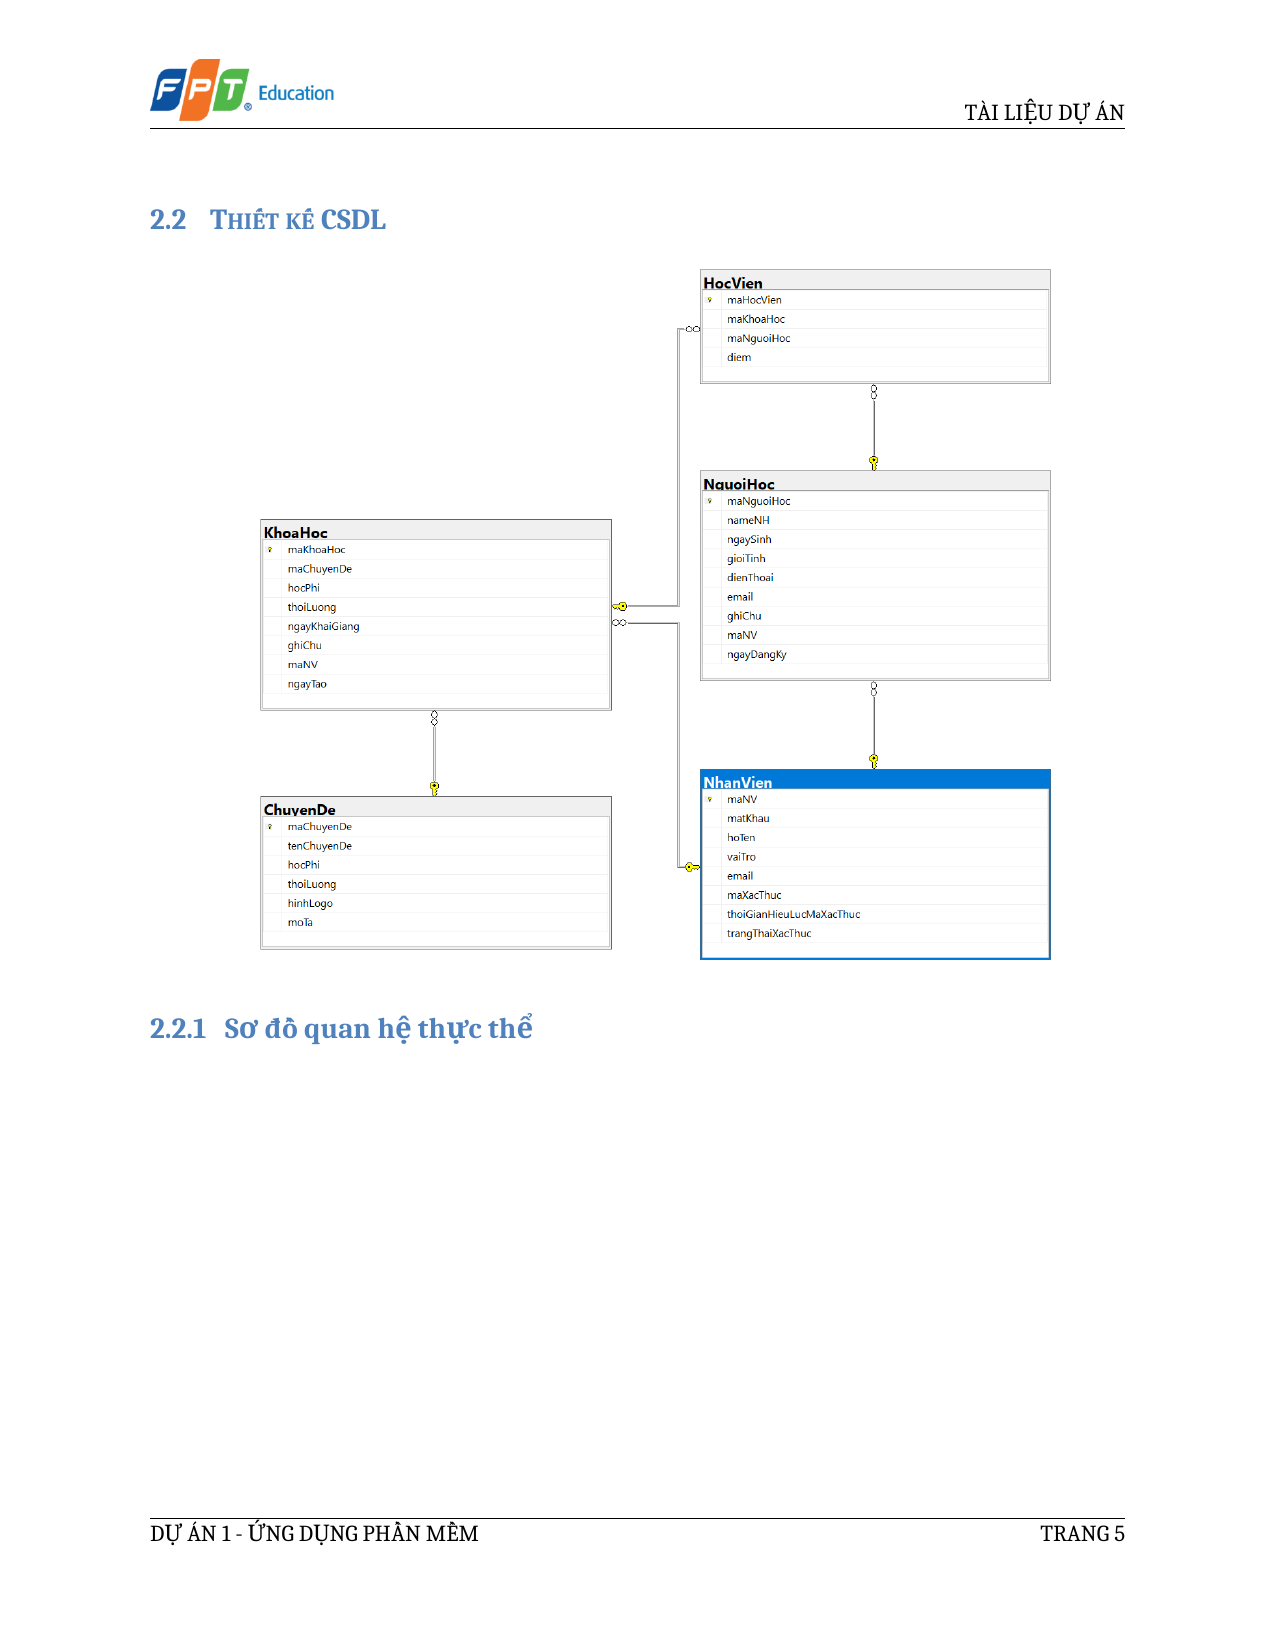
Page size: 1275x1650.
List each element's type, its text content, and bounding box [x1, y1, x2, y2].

subtitle Thiết kế CSDL [150, 203, 1125, 237]
picture [150, 241, 1125, 988]
picture [150, 59, 336, 121]
subtitle Sơ đồ quan hệ thực thể [150, 1012, 1125, 1046]
